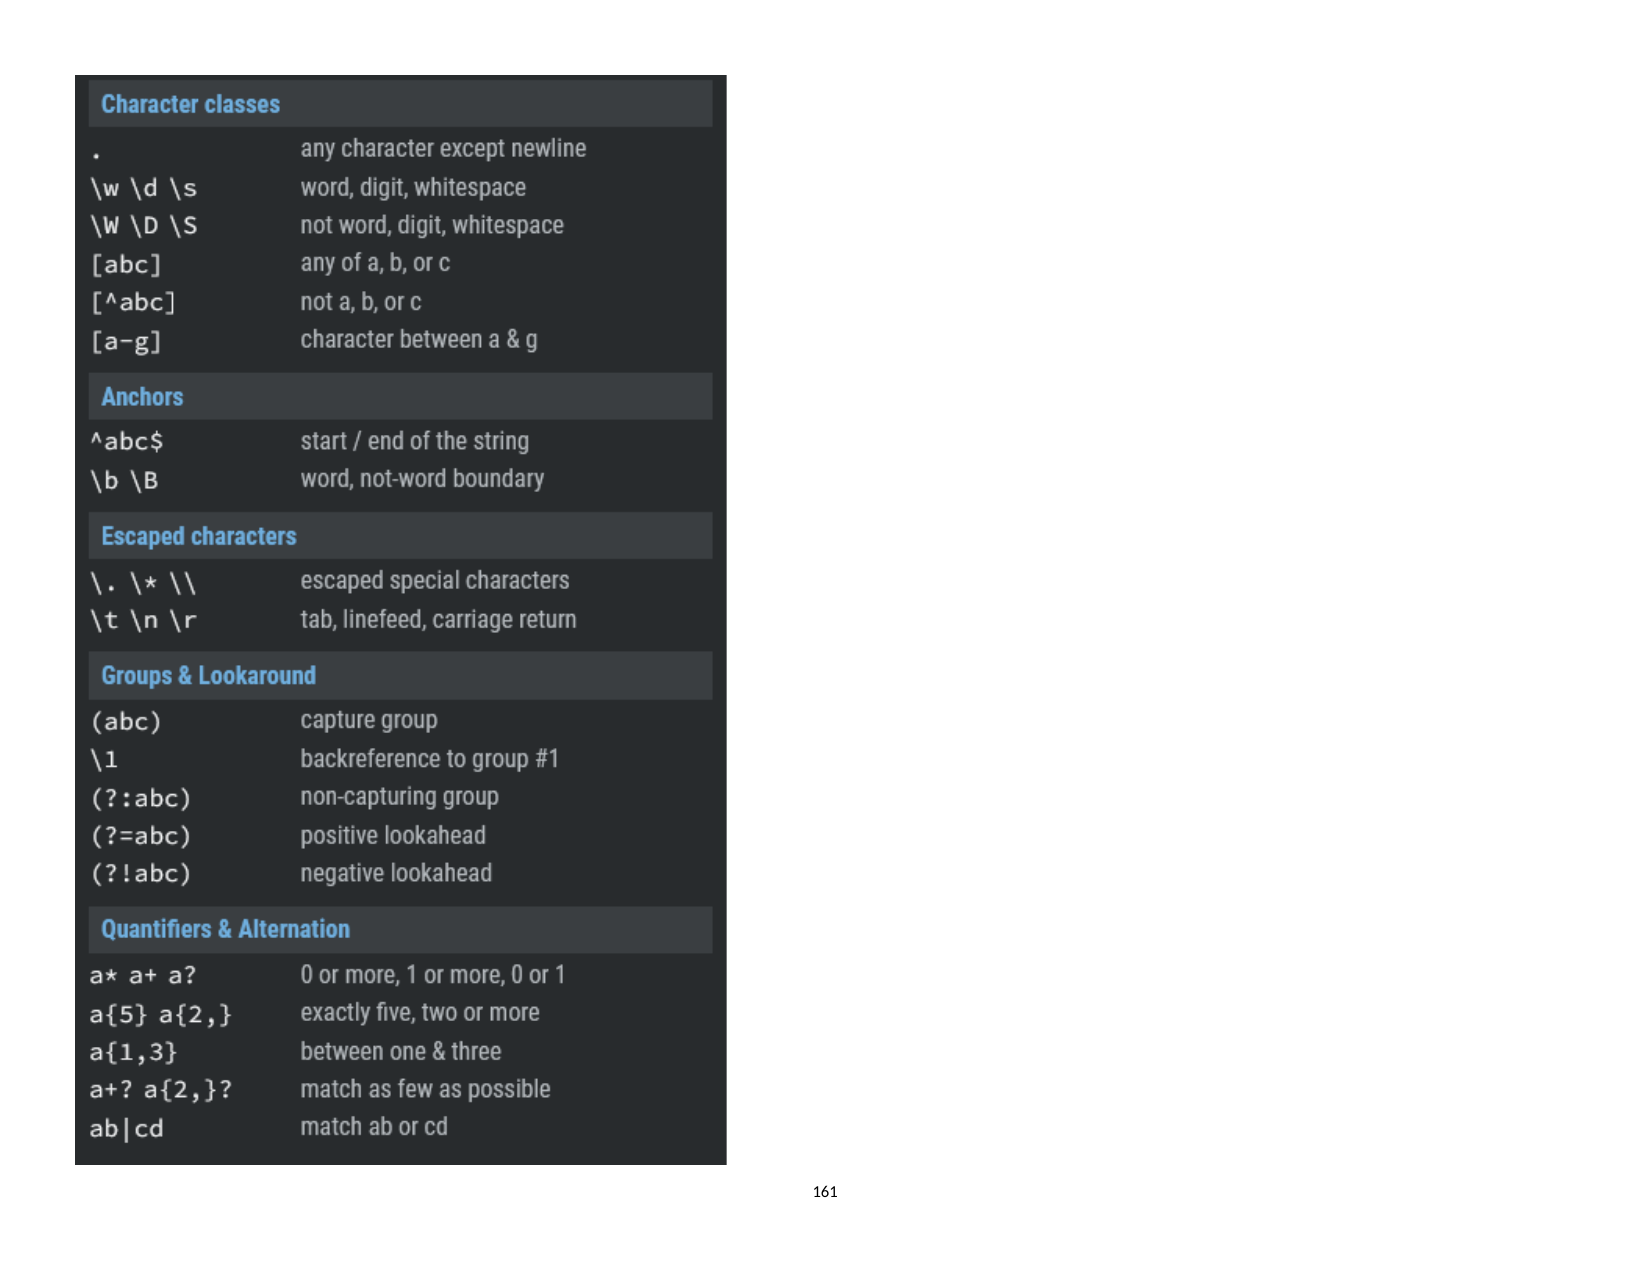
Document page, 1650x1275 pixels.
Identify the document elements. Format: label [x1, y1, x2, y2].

picture [75, 75, 727, 1165]
